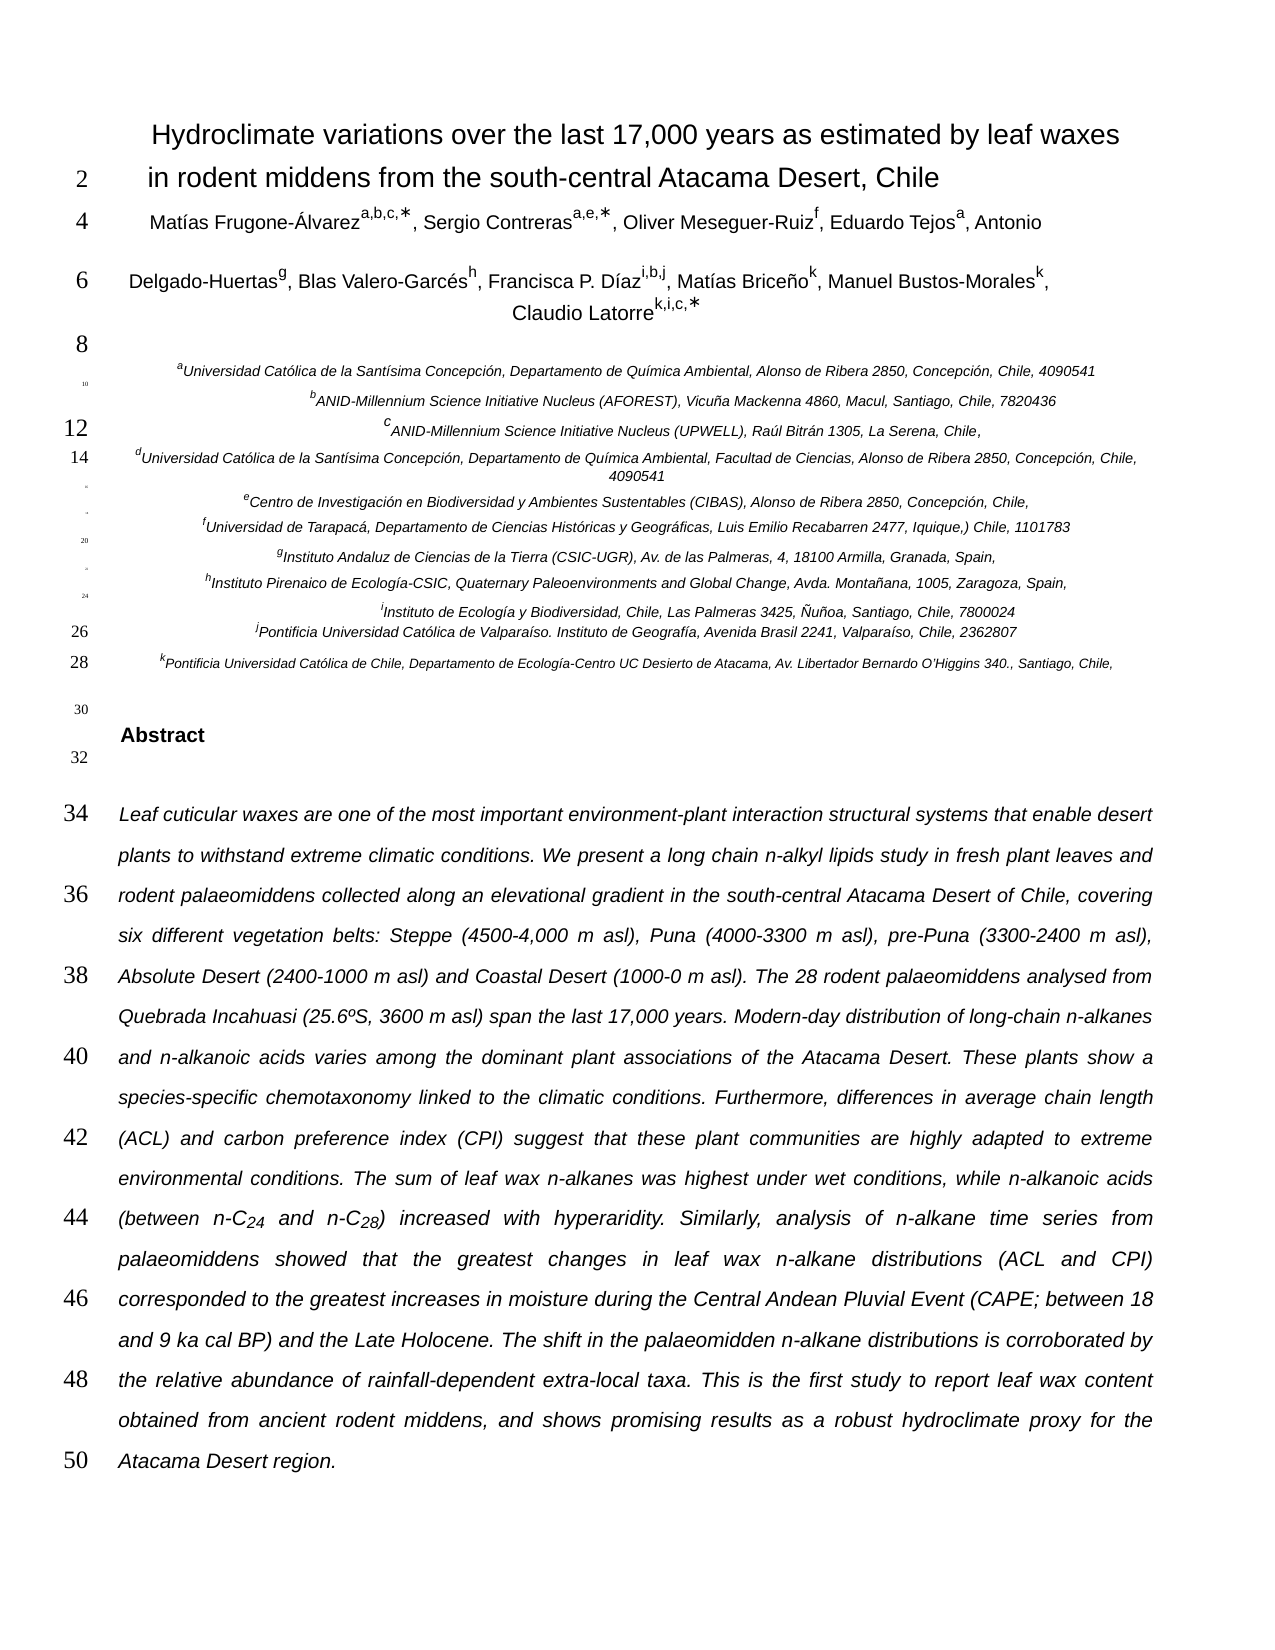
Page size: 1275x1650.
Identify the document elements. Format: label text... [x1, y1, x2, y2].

list kPontificia Universidad Católica de Chile, Departamento de Ecología-Centro UC Desierto de Atacama, Av. Libertador Bernardo O’Higgins 340., Santiago, Chile, [118, 651, 1157, 673]
text Delgado-Huertasg, Blas Valero-Garcésh, Francisca P. Díazi,b,j, Matías Briceñok, Manuel Bustos-Moralesk, [128, 263, 1157, 294]
list eCentro de Investigación en Biodiversidad y Ambientes Sustentables (CIBAS), Alonso de Ribera 2850, Concepción, Chile, [118, 490, 1157, 511]
text iInstituto de Ecología y Biodiversidad, Chile, Las Palmeras 3425, Ñuñoa, Santiago, Chile, 7800024 [241, 600, 1157, 622]
text bANID-Millennium Science Initiative Nucleus (AFOREST), Vicuña Mackenna 4860, Macul, Santiago, Chile, 7820436 [241, 388, 1126, 410]
list gInstituto Andaluz de Ciencias de la Tierra (CSIC-UGR), Av. de las Palmeras, 4, 18100 Armilla, Granada, Spain, [118, 545, 1157, 567]
list hInstituto Pirenaico de Ecología-CSIC, Quaternary Paleoenvironments and Global Change, Avda. Montañana, 1005, Zaragoza, Spain, [118, 571, 1157, 592]
list fUniversidad de Tarapacá, Departamento de Ciencias Históricas y Geográficas, Luis Emilio Recabarren 2477, Iquique,) Chile, 1101783 [118, 515, 1157, 536]
text Leaf cuticular waxes are one of the most important environment-plant interaction structural systems that enable desert plants to withstand extreme climatic conditions. We present a long chain n-alkyl lipids study in fresh plant leaves and rodent palaeomiddens collected along an elevational gradient in the south-central Atacama Desert of Chile, covering six different vegetation belts: Steppe (4500-4,000 m asl), Puna (4000-3300 m asl), pre-Puna (3300-2400 m asl), Absolute Desert (2400-1000 m asl) and Coastal Desert (1000-0 m asl). The 28 rodent palaeomiddens analysed from Quebrada Incahuasi (25.6ºS, 3600 m asl) span the last 17,000 years. Modern-day distribution of long-chain n-alkanes and n-alkanoic acids varies among the dominant plant associations of the Atacama Desert. These plants show a species-specific chemotaxonomy linked to the climatic conditions. Furthermore, differences in average chain length (ACL) and carbon preference index (CPI) suggest that these plant communities are highly adapted to extreme environmental conditions. The sum of leaf wax n-alkanes was highest under wet conditions, while n-alkanoic acids (between n-C24 and n-C28) increased with hyperaridity. Similarly, analysis of n-alkane time series from palaeomiddens showed that the greatest changes in leaf wax n-alkane distributions (ACL and CPI) corresponded to the greatest increases in moisture during the Central Andean Pluvial Event (CAPE; between 18 and 9 ka cal BP) and the Late Holocene. The shift in the palaeomidden n-alkane distributions is corroborated by the relative abundance of rainfall-dependent extra-local taxa. This is the first study to report leaf wax content obtained from ancient rodent middens, and shows promising results as a robust hydroclimate proxy for the Atacama Desert region. [118, 789, 1157, 1476]
text Hydroclimate variations over the last 17,000 years as estimated by leaf waxes in rodent middens from the south-central Atacama Desert, Chile [147, 118, 1126, 193]
list dUniversidad Católica de la Santísima Concepción, Departamento de Química Ambiental, Facultad de Ciencias, Alonso de Ribera 2850, Concepción, Chile, 4090541 [118, 446, 1157, 485]
text Claudio Latorrek,i,c,∗ [512, 294, 1157, 327]
text Matías Frugone-Álvareza,b,c,∗, Sergio Contrerasa,e,∗, Oliver Meseguer-Ruizf, Eduardo Tejosa, Antonio [149, 204, 1157, 236]
list jPontificia Universidad Católica de Valparaíso. Instituto de Geografía, Avenida Brasil 2241, Valparaíso, Chile, 2362807 [118, 622, 1157, 642]
list aUniversidad Católica de la Santísima Concepción, Departamento de Química Ambiental, Alonso de Ribera 2850, Concepción, Chile, 4090541 [118, 359, 1157, 381]
text Abstract [120, 723, 1157, 747]
text cANID-Millennium Science Initiative Nucleus (UPWELL), Raúl Bitrán 1305, La Serena, Chile, [241, 413, 1126, 442]
